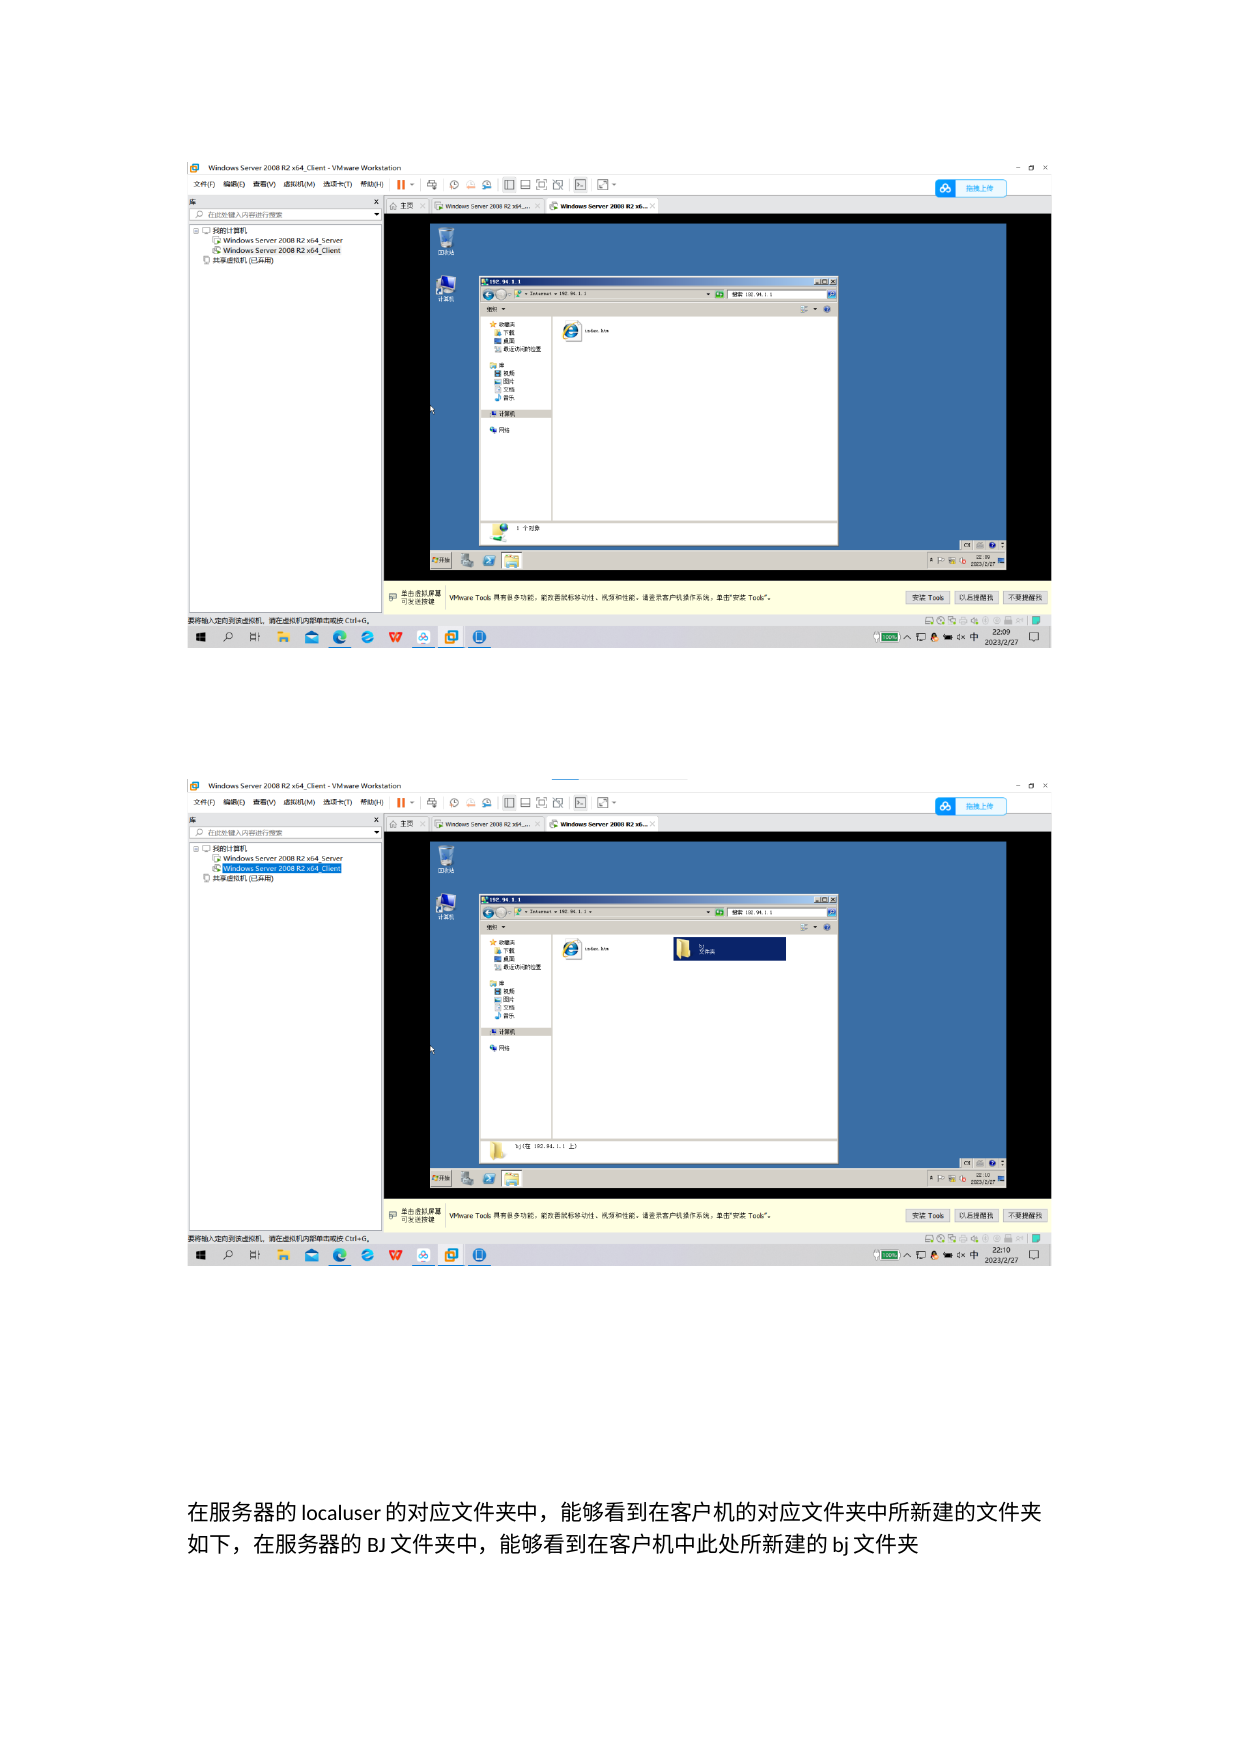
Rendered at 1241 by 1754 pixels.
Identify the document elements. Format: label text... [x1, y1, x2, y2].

picture [187, 779, 1052, 1266]
picture [187, 162, 1052, 648]
text 在服务器的localuser的对应文件夹中，能够看到在客户机的对应文件夹中所新建的文件夹 [187, 1494, 1053, 1527]
text 如下，在服务器的BJ文件夹中，能够看到在客户机中此处所新建的bj文件夹 [187, 1527, 1053, 1559]
